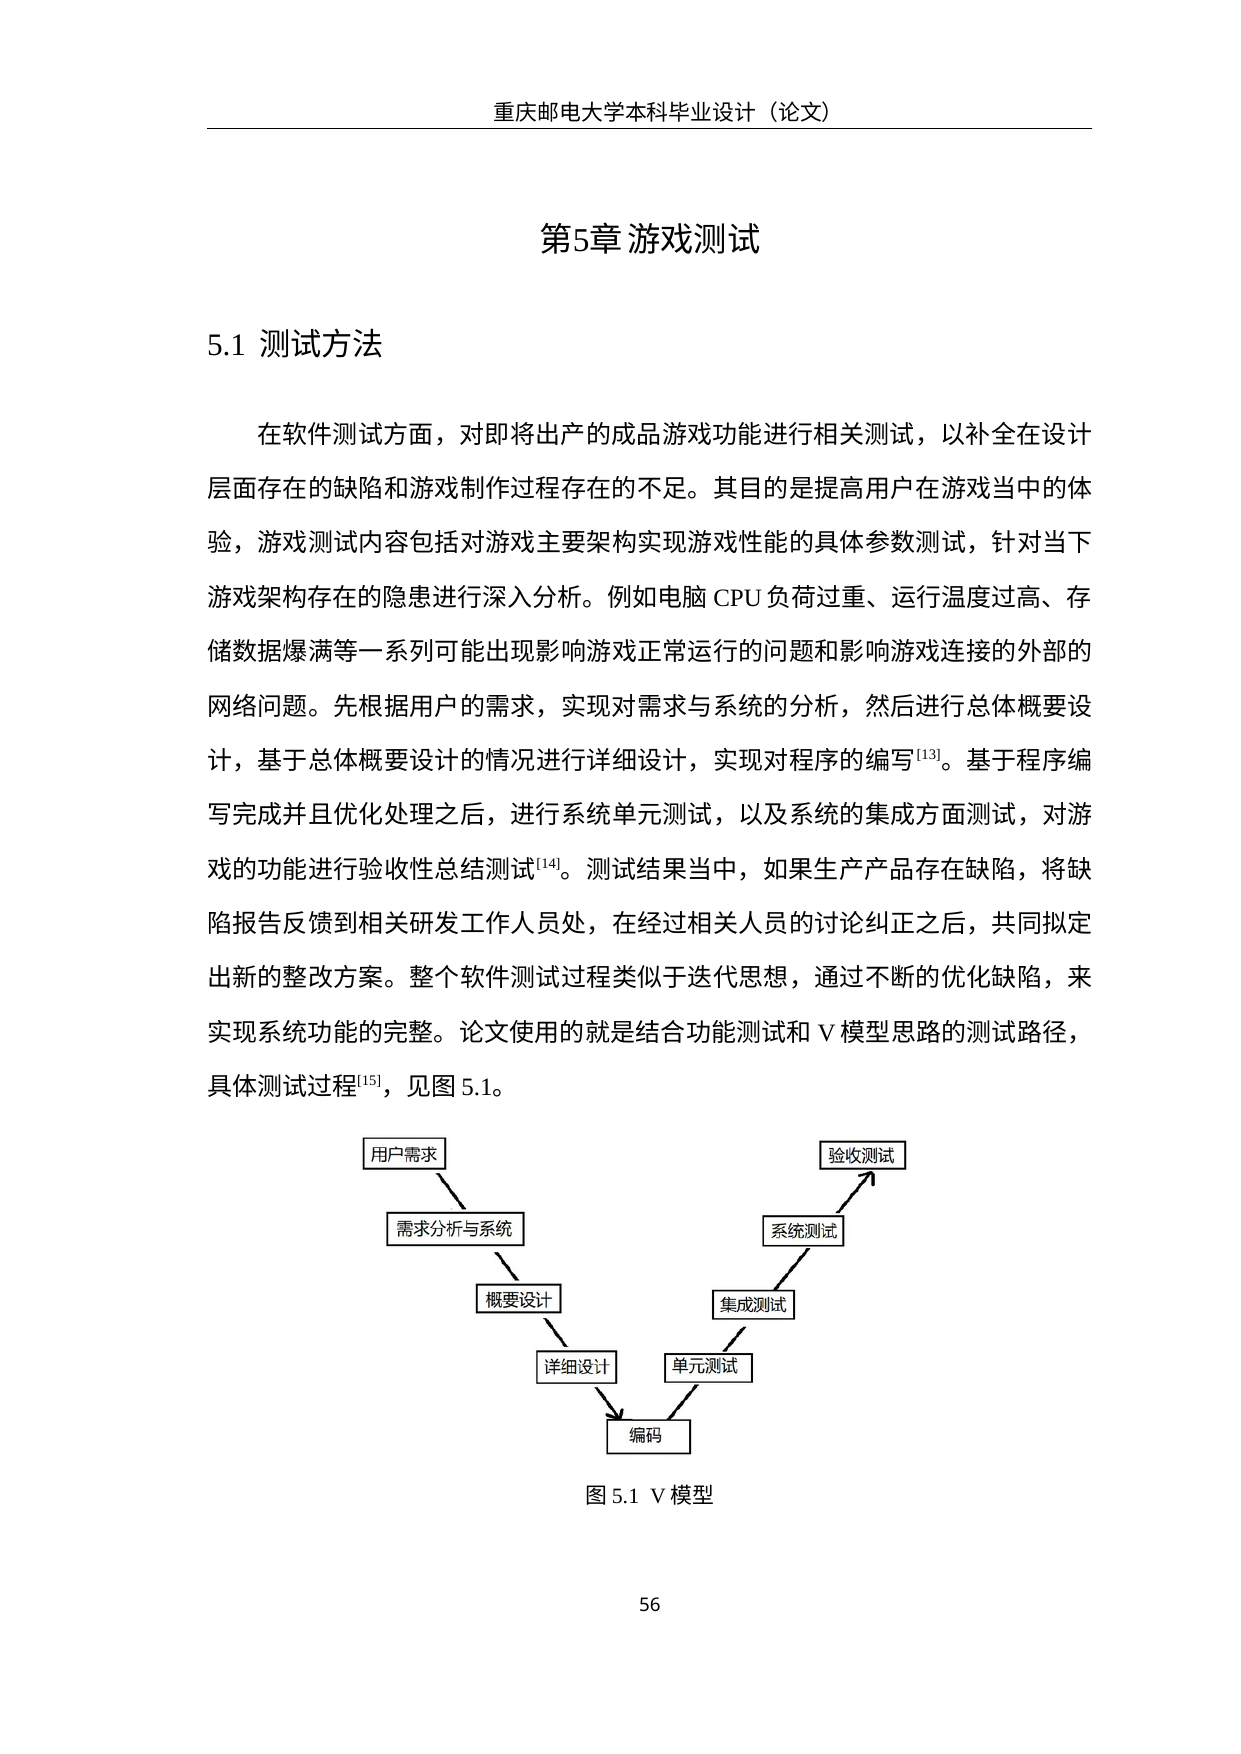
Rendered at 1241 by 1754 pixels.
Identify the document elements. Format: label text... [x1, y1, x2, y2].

text 图5.1 V模型 [207, 1478, 1092, 1509]
picture [354, 1121, 945, 1464]
subtitle 测试方法 [207, 319, 1092, 364]
subtitle 游戏测试 [207, 213, 1092, 261]
text 在软件测试方面，对即将出产的成品游戏功能进行相关测试，以补全在设计层面存在的缺陷和游戏制作过程存在的不足。其目的是提高用户在游戏当中的体验，游戏测试内容包括对游戏主要架构实现游戏性能的具体参数测试，针对当下游戏架构存在的隐患进行深入分析。例如电脑CPU负荷过重、运行温度过高、存储数据爆满等一系列可能出现影响游戏正常运行的问题和影响游戏连接的外部的网络问题。先根据用户的需求，实现对需求与系统的分析，然后进行总体概要设计，基于总体概要设计的情况进行详细设计，实现对程序的编写[13]。基于程序编写完成并且优化处理之后，进行系统单元测试，以及系统的集成方面测试，对游戏的功能进行验收性总结测试[14]。测试结果当中，如果生产产品存在缺陷，将缺陷报告反馈到相关研发工作人员处，在经过相关人员的讨论纠正之后，共同拟定出新的整改方案。整个软件测试过程类似于迭代思想，通过不断的优化缺陷，来实现系统功能的完整。论文使用的就是结合功能测试和V模型思路的测试路径，具体测试过程[15]，见图5.1。 [207, 414, 1092, 1103]
